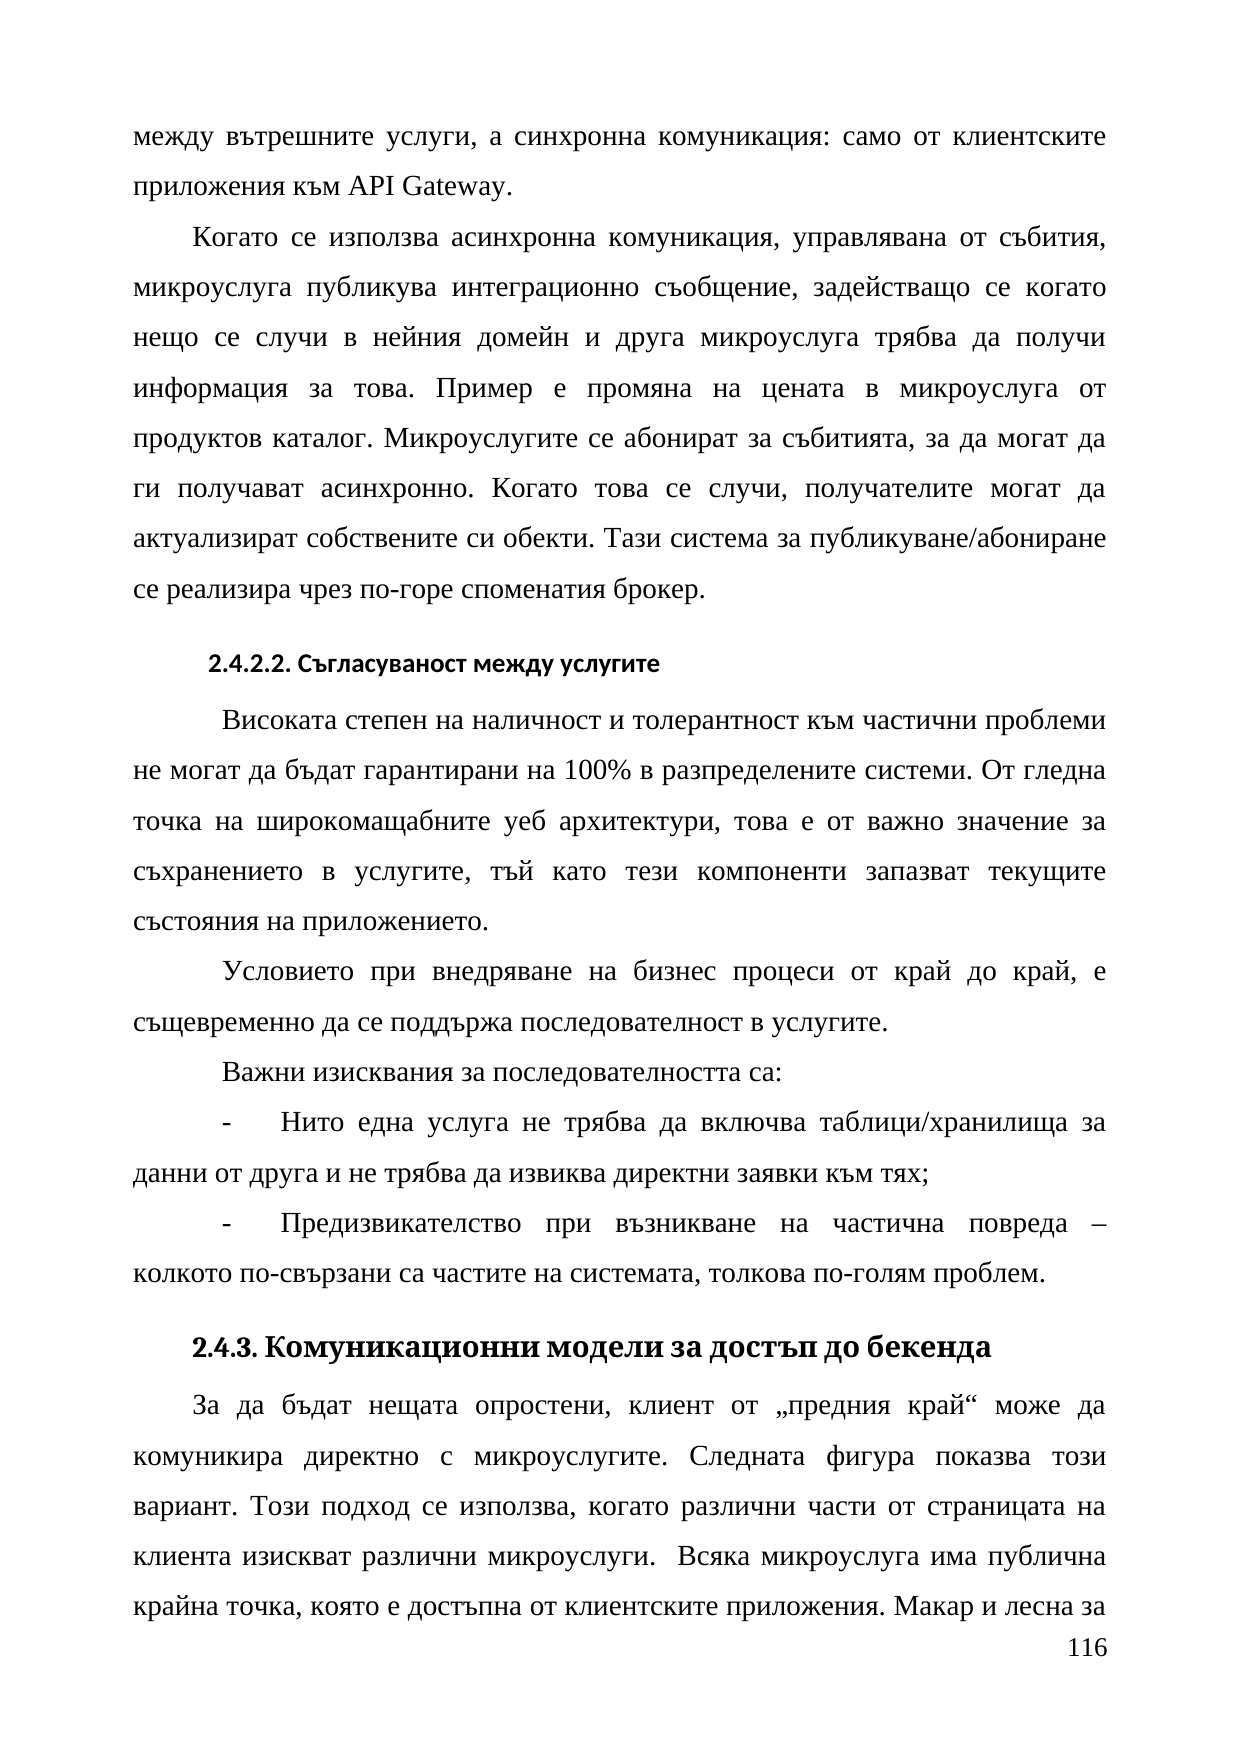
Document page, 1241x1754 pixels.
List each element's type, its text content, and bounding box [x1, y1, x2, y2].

subtitle 2.4.3. Комуникационни модели за достъп до бекенда [133, 1331, 1107, 1364]
text - Предизвикателство при възникване на частична повреда – колкото по-свързани са частите на системата, толкова по-голям проблем. [133, 1205, 1107, 1289]
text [133, 1387, 1107, 1622]
text Когато се използва асинхронна комуникация, управлявана от събития, микроуслуга публикува интеграционно съобщение, задействащо се когато нещо се случи в нейния домейн и друга микроуслуга трябва да получи информация за това. Пример е промяна на цената в микроуслуга от продуктов каталог. Микроуслугите се абонират за събитията, за да могат да ги получават асинхронно. Когато това се случи, получателите могат да актуализират собствените си обекти. Тази система за публикуване/абониране се реализира чрез по-горе споменатия брокер. [133, 219, 1107, 604]
text Високата степен на наличност и толерантност към частични проблеми не могат да бъдат гарантирани на 100% в разпределените системи. От гледна точка на широкомащабните уеб архитектури, това е от важно значение за съхранението в услугите, тъй като тези компоненти запазват текущите състояния на приложението. [133, 702, 1107, 937]
text Важни изисквания за последователността са: [133, 1054, 1107, 1088]
text - Нито една услуга не трябва да включва таблици/хранилища за данни от друга и не трябва да извиква директни заявки към тях; [133, 1104, 1107, 1188]
subtitle 2.4.2.2. Съгласуваност между услугите [133, 646, 1107, 679]
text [133, 118, 1107, 202]
text Условието при внедряване на бизнес процеси от край до край, е същевременно да се поддържа последователност в услугите. [133, 953, 1107, 1037]
